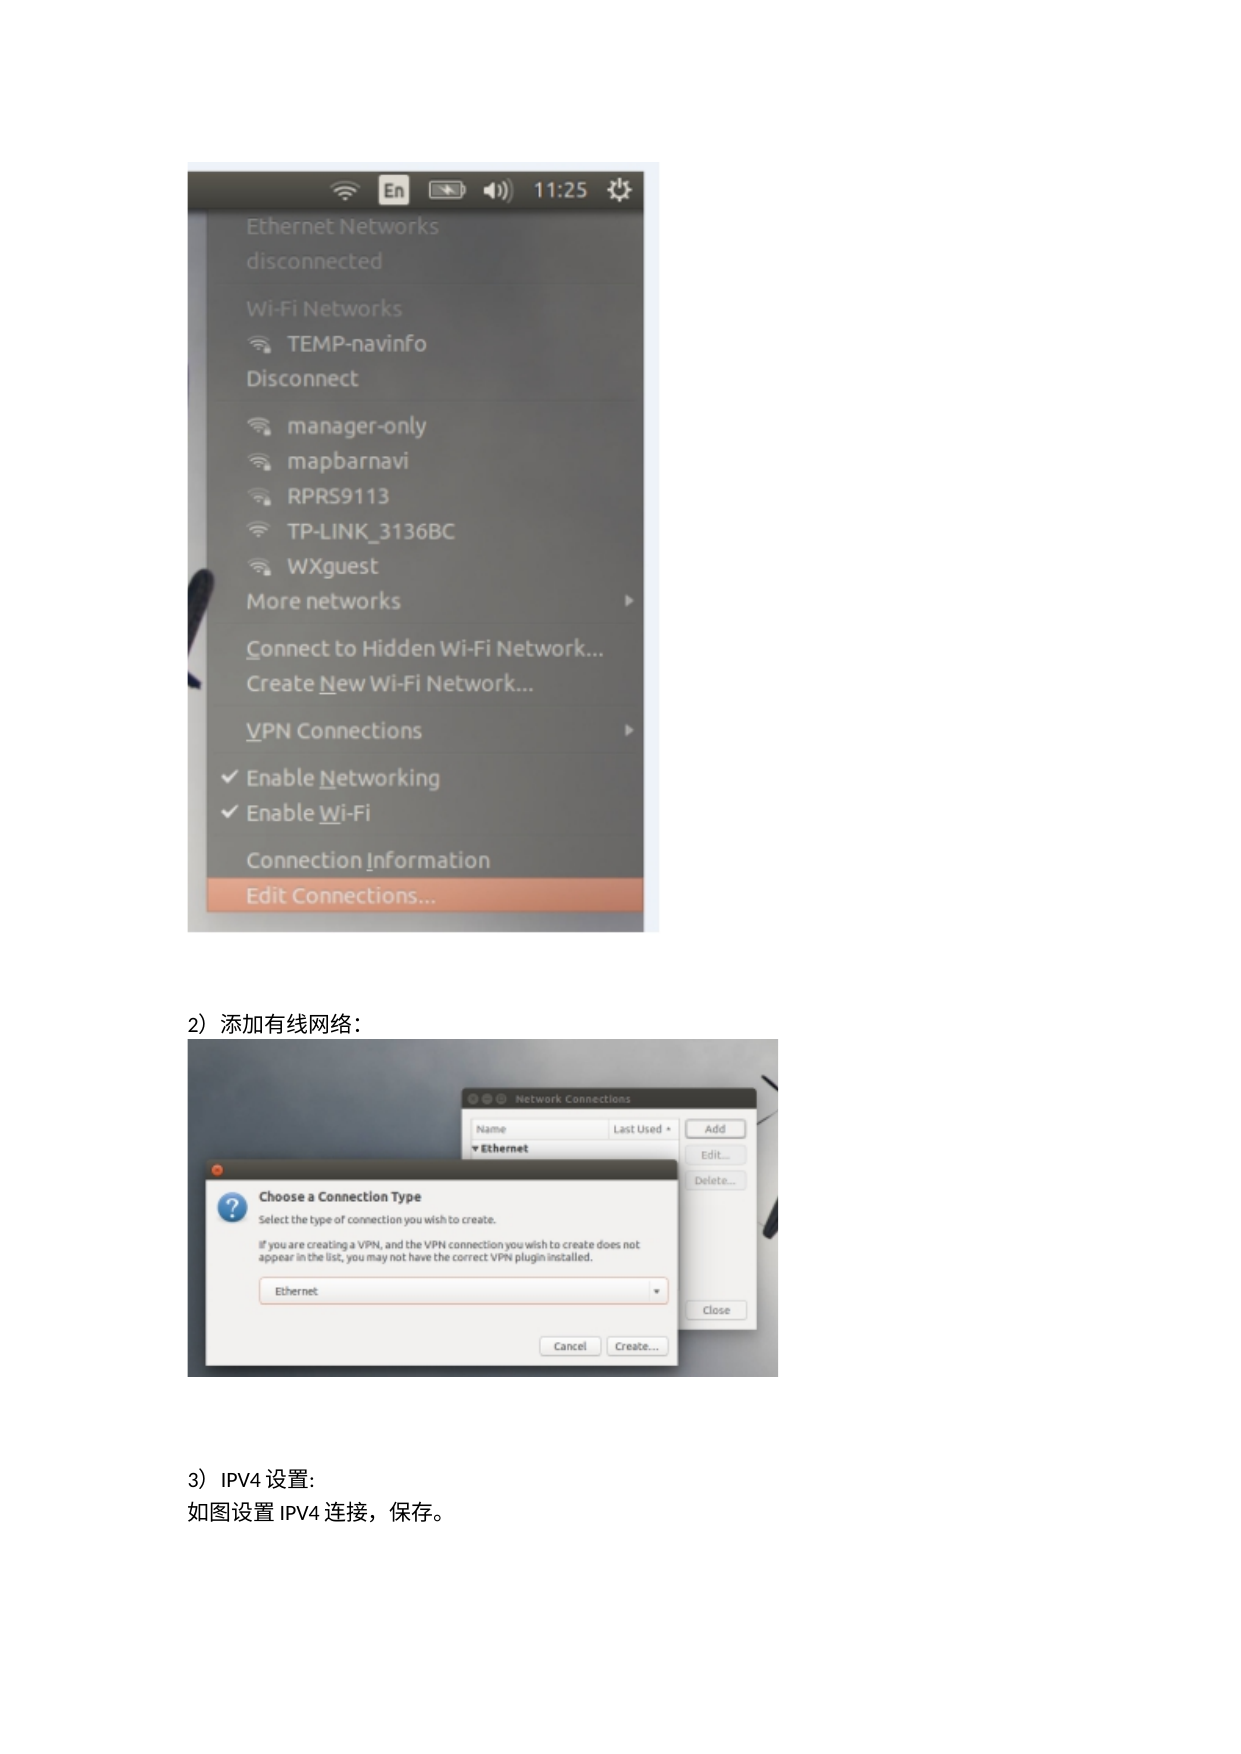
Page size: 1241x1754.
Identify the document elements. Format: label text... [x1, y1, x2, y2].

text 如图设置IPV4连接，保存。 [187, 1494, 1053, 1527]
picture [187, 162, 661, 934]
picture [187, 1039, 779, 1377]
text 3）IPV4设置: [187, 1462, 1053, 1494]
text 2）添加有线网络： [187, 1007, 1053, 1039]
